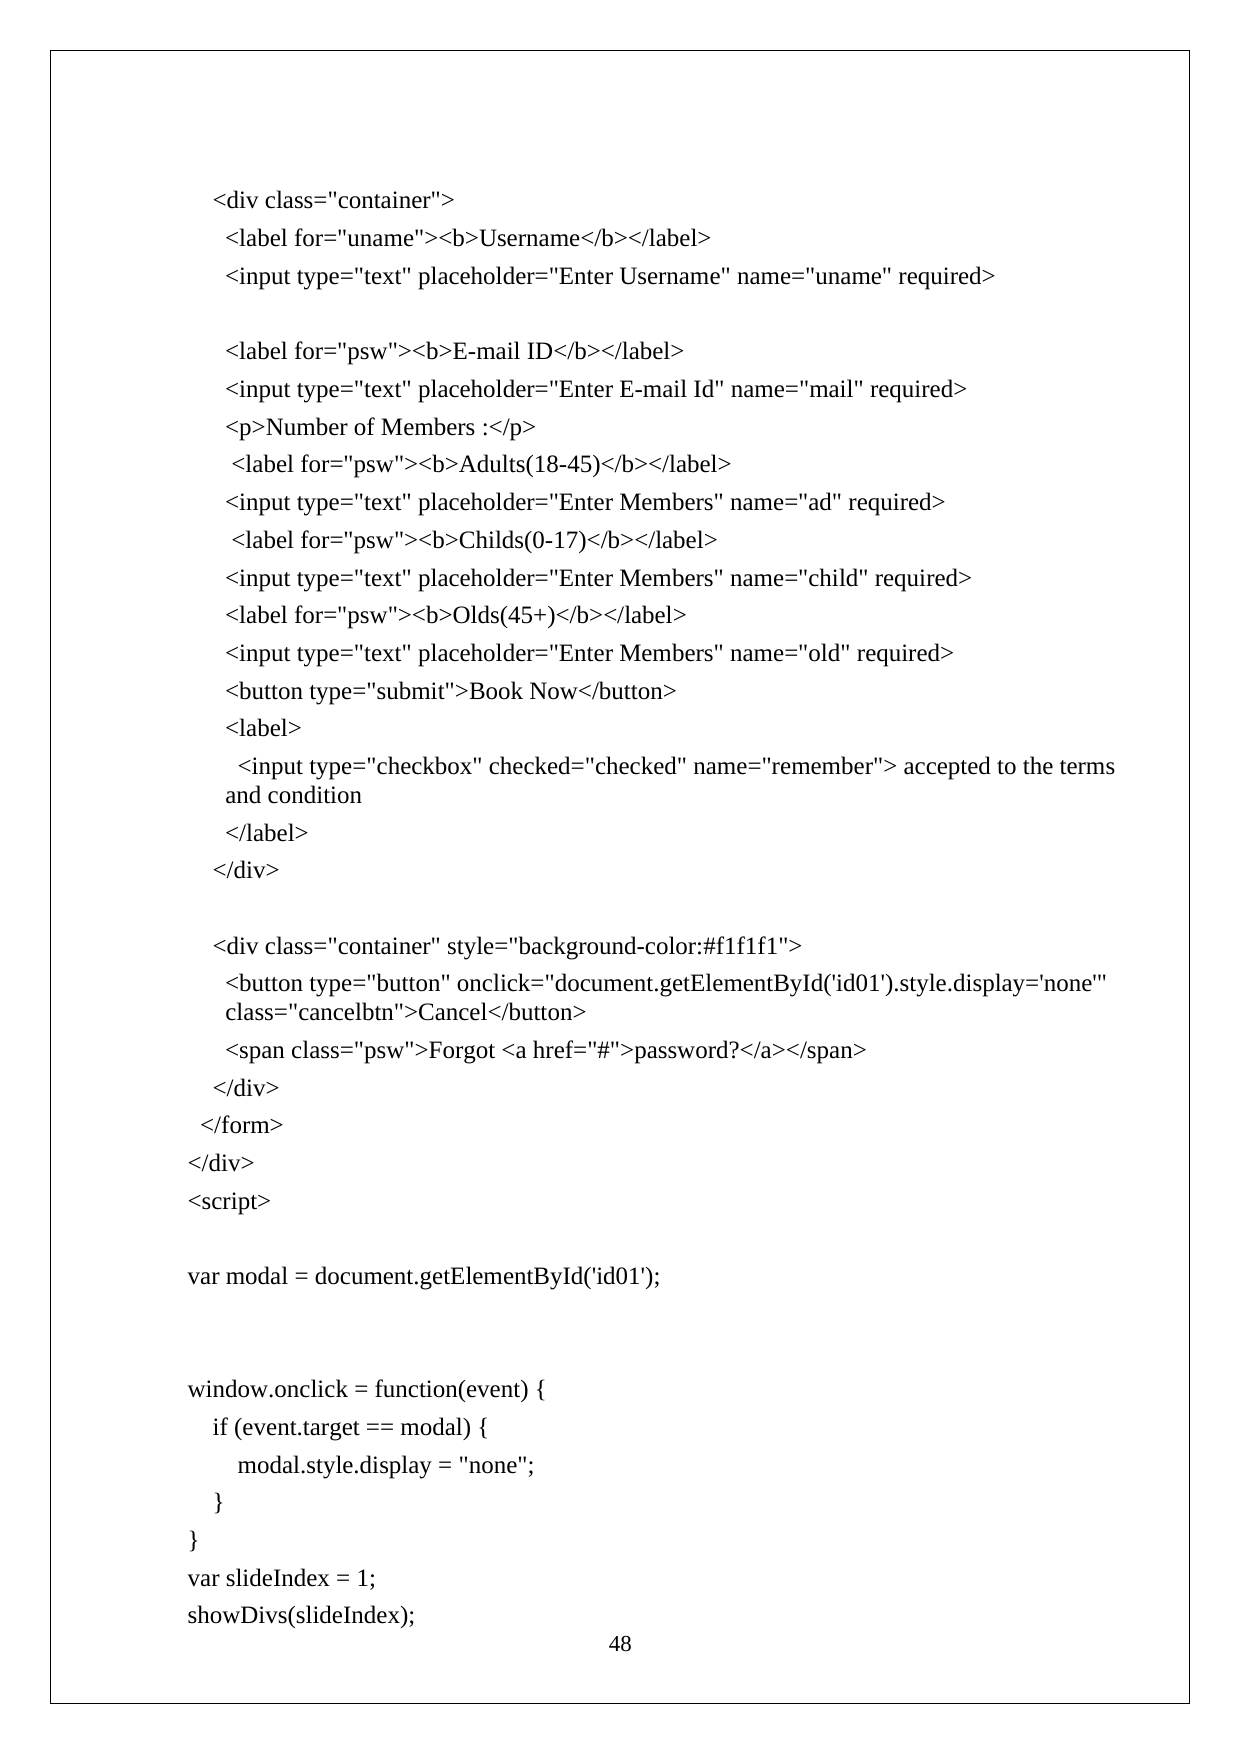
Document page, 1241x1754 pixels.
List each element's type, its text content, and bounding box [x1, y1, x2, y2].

subtitle showDivs(slideIndex); [187, 1601, 1140, 1629]
subtitle } [187, 1525, 1140, 1554]
subtitle <input type="checkbox" checked="checked" name="remember"> accepted to the terms and condition [187, 751, 1140, 809]
subtitle <button type="button" onclick="document.getElementById('id01').style.display='none'" class="cancelbtn">Cancel</button> [187, 968, 1140, 1026]
subtitle <p>Number of Members :</p> [187, 412, 1140, 441]
subtitle var slideIndex = 1; [187, 1563, 1140, 1592]
subtitle <div class="container"> [187, 186, 1140, 214]
subtitle <label for="psw"><b>Childs(0-17)</b></label> [187, 525, 1140, 554]
subtitle </div> [187, 1148, 1140, 1177]
subtitle <input type="text" placeholder="Enter Username" name="uname" required> [187, 261, 1140, 290]
subtitle <div class="container" style="background-color:#f1f1f1"> [187, 931, 1140, 959]
subtitle </div> [187, 855, 1140, 884]
subtitle </div> [187, 1073, 1140, 1101]
subtitle <script> [187, 1186, 1140, 1214]
subtitle var modal = document.getElementById('id01'); [187, 1261, 1140, 1290]
subtitle modal.style.display = "none"; [187, 1450, 1140, 1478]
subtitle if (event.target == modal) { [187, 1412, 1140, 1441]
subtitle <input type="text" placeholder="Enter Members" name="old" required> [187, 638, 1140, 667]
subtitle </label> [187, 818, 1140, 846]
subtitle } [187, 1487, 1140, 1516]
subtitle <label for="uname"><b>Username</b></label> [187, 223, 1140, 252]
subtitle <input type="text" placeholder="Enter Members" name="ad" required> [187, 487, 1140, 516]
subtitle window.onclick = function(event) { [187, 1374, 1140, 1403]
subtitle <label for="psw"><b>Adults(18-45)</b></label> [187, 449, 1140, 478]
subtitle <label for="psw"><b>Olds(45+)</b></label> [187, 600, 1140, 629]
subtitle <label for="psw"><b>E-mail ID</b></label> [187, 336, 1140, 365]
subtitle <label> [187, 713, 1140, 742]
subtitle <input type="text" placeholder="Enter Members" name="child" required> [187, 563, 1140, 591]
subtitle </form> [187, 1110, 1140, 1139]
subtitle <input type="text" placeholder="Enter E-mail Id" name="mail" required> [187, 374, 1140, 403]
subtitle <span class="psw">Forgot <a href="#">password?</a></span> [187, 1035, 1140, 1064]
subtitle <button type="submit">Book Now</button> [187, 676, 1140, 704]
